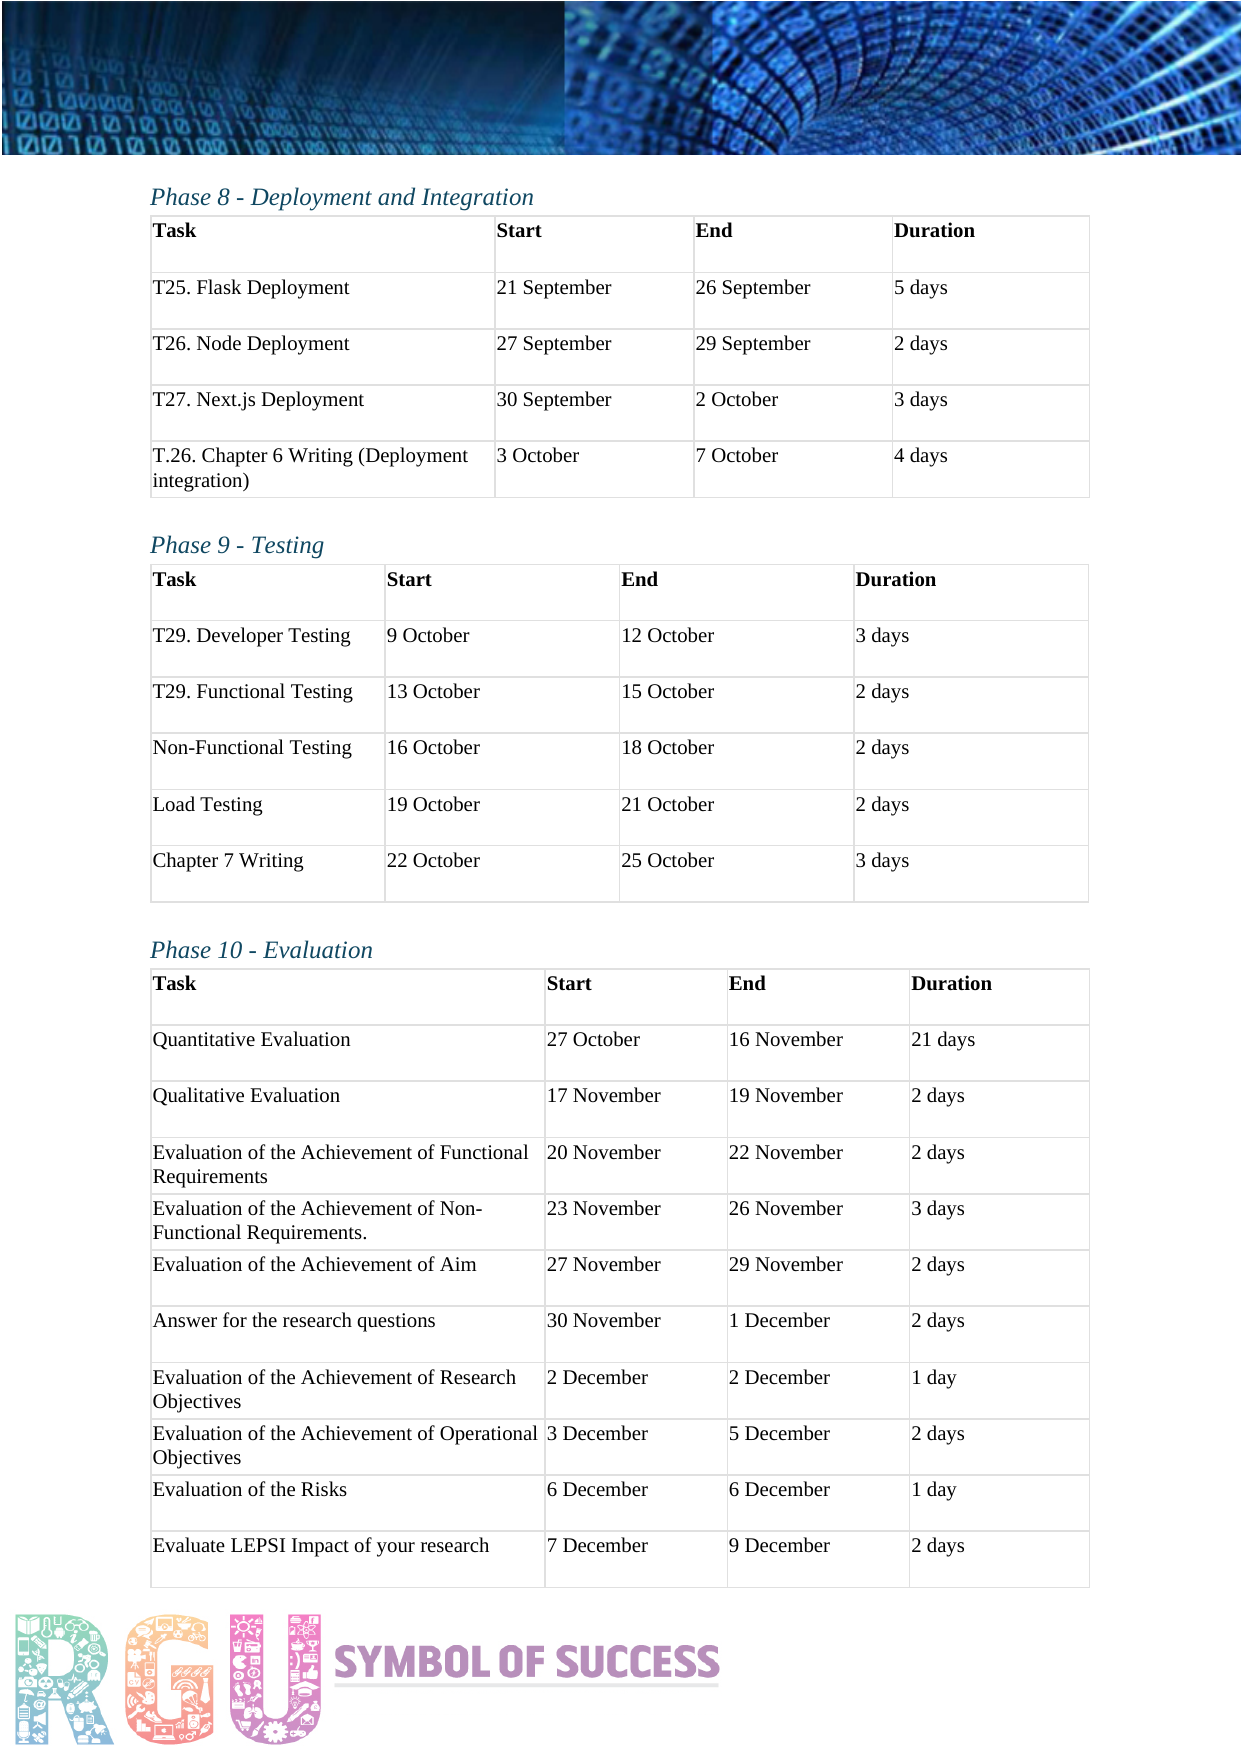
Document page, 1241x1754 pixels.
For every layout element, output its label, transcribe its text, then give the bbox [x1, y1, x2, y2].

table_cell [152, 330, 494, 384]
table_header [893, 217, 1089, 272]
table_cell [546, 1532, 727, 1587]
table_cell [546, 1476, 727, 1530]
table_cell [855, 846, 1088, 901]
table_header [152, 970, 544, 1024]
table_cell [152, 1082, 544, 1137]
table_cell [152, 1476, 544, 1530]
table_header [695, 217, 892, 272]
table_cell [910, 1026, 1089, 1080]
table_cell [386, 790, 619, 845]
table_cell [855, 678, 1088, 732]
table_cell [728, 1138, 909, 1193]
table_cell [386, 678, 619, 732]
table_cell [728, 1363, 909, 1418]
picture [2, 1, 1241, 155]
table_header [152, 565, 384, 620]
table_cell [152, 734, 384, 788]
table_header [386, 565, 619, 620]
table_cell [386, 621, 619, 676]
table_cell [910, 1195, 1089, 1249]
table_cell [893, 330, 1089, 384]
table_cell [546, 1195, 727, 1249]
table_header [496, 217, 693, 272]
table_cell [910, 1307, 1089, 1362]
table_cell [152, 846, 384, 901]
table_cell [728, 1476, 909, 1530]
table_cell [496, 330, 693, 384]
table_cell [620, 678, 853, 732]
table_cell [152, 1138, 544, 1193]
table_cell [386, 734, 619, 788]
subtitle Phase 10 - Evaluation [150, 935, 1090, 964]
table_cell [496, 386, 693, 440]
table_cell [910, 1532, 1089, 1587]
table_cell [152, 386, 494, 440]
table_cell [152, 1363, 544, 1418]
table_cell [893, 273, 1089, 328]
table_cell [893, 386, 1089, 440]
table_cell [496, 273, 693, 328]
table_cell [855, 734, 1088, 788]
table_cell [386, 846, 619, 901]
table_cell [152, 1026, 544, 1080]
subtitle Phase 8 - Deployment and Integration [150, 182, 1090, 211]
subtitle Phase 9 - Testing [150, 531, 1090, 559]
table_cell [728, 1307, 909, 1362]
subtitle Trust survey storage [1, 1603, 733, 1754]
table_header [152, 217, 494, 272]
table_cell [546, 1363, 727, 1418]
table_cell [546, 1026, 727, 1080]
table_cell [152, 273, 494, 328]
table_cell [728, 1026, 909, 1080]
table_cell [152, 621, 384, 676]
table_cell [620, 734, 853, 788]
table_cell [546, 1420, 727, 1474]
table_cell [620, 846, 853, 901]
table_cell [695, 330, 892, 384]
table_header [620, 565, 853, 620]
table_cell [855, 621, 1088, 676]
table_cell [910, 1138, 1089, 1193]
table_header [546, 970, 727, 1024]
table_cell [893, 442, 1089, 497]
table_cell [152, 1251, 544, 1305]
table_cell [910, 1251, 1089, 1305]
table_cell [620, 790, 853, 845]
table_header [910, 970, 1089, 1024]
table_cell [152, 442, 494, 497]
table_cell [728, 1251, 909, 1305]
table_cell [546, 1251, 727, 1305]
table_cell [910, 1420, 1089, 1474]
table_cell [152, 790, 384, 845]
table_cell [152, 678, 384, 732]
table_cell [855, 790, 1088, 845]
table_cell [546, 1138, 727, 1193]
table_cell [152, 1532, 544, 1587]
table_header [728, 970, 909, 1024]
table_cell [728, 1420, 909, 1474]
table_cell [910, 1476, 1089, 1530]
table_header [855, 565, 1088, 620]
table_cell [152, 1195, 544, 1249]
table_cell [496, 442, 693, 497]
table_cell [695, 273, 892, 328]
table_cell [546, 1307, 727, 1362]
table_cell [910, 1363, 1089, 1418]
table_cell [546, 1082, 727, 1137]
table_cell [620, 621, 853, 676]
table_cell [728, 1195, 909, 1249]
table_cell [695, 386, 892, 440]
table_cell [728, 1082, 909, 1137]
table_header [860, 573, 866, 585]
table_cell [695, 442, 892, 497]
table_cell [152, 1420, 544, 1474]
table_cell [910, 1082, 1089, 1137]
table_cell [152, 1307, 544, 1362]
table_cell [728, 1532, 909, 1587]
